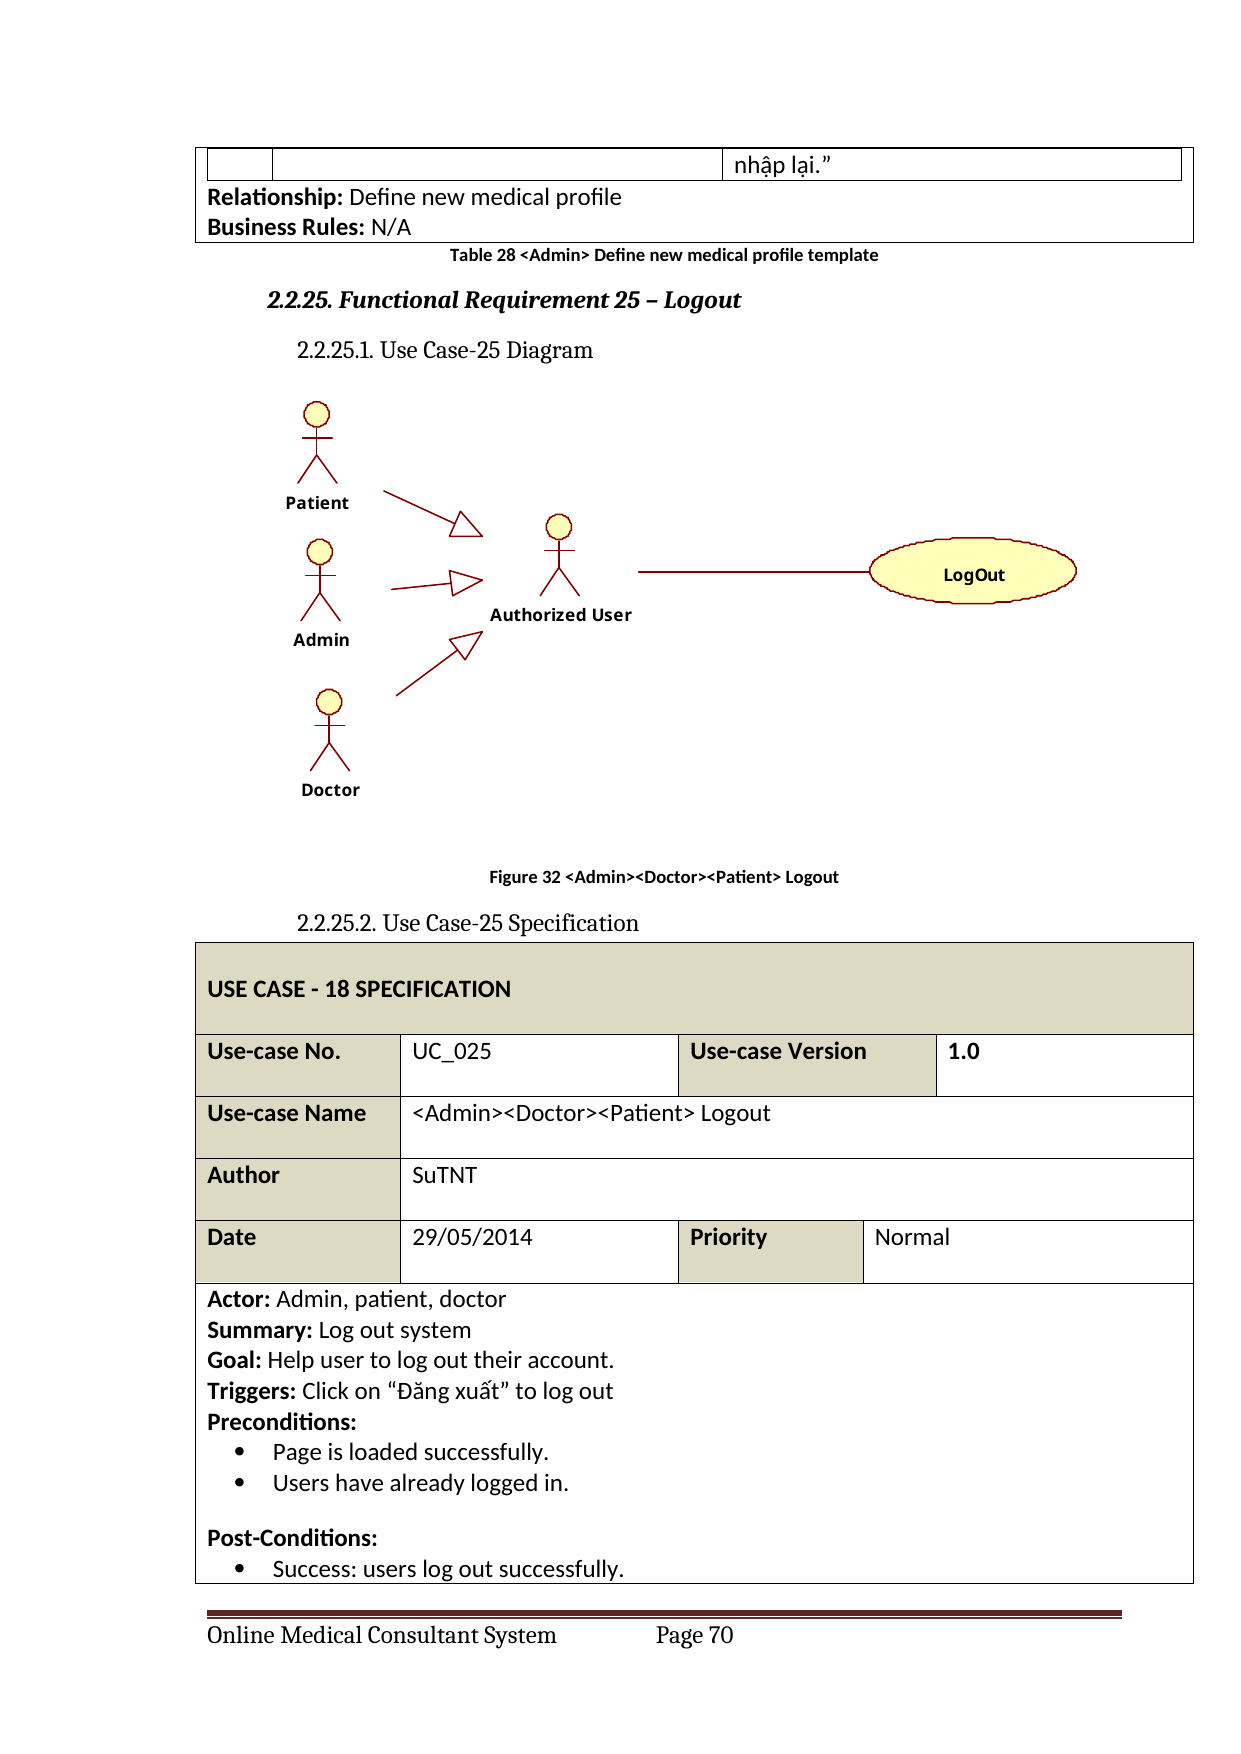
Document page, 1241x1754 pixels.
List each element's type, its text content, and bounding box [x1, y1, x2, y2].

subtitle Use Case-25 Specification [282, 908, 1122, 937]
subtitle Functional Requirement 25 – Logout [267, 286, 1122, 315]
table_cell Priority [679, 1221, 863, 1282]
table_cell <Admin><Doctor><Patient> Logout [401, 1097, 1193, 1158]
table_cell Use-case Name [196, 1097, 400, 1158]
table_cell Use-case No. [196, 1035, 400, 1096]
table_cell Author [196, 1159, 400, 1220]
table_cell UC_025 [401, 1035, 678, 1096]
table_cell Use-case Version [679, 1035, 936, 1096]
table_cell 1.0 [937, 1035, 1193, 1096]
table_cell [196, 1284, 1193, 1583]
table_header USE CASE - 18 SPECIFICATION [196, 943, 1193, 1034]
table_cell Normal [864, 1221, 1193, 1282]
subtitle Use Case-25 Diagram [282, 336, 1122, 365]
table_cell SuTNT [401, 1159, 1193, 1220]
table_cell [196, 148, 1193, 242]
table_cell 29/05/2014 [401, 1221, 678, 1282]
text Figure 32 <Admin><Doctor><Patient> Logout [207, 865, 1122, 888]
table_cell Date [196, 1221, 400, 1282]
text Table 28 <Admin> Define new medical profile template [207, 243, 1122, 266]
